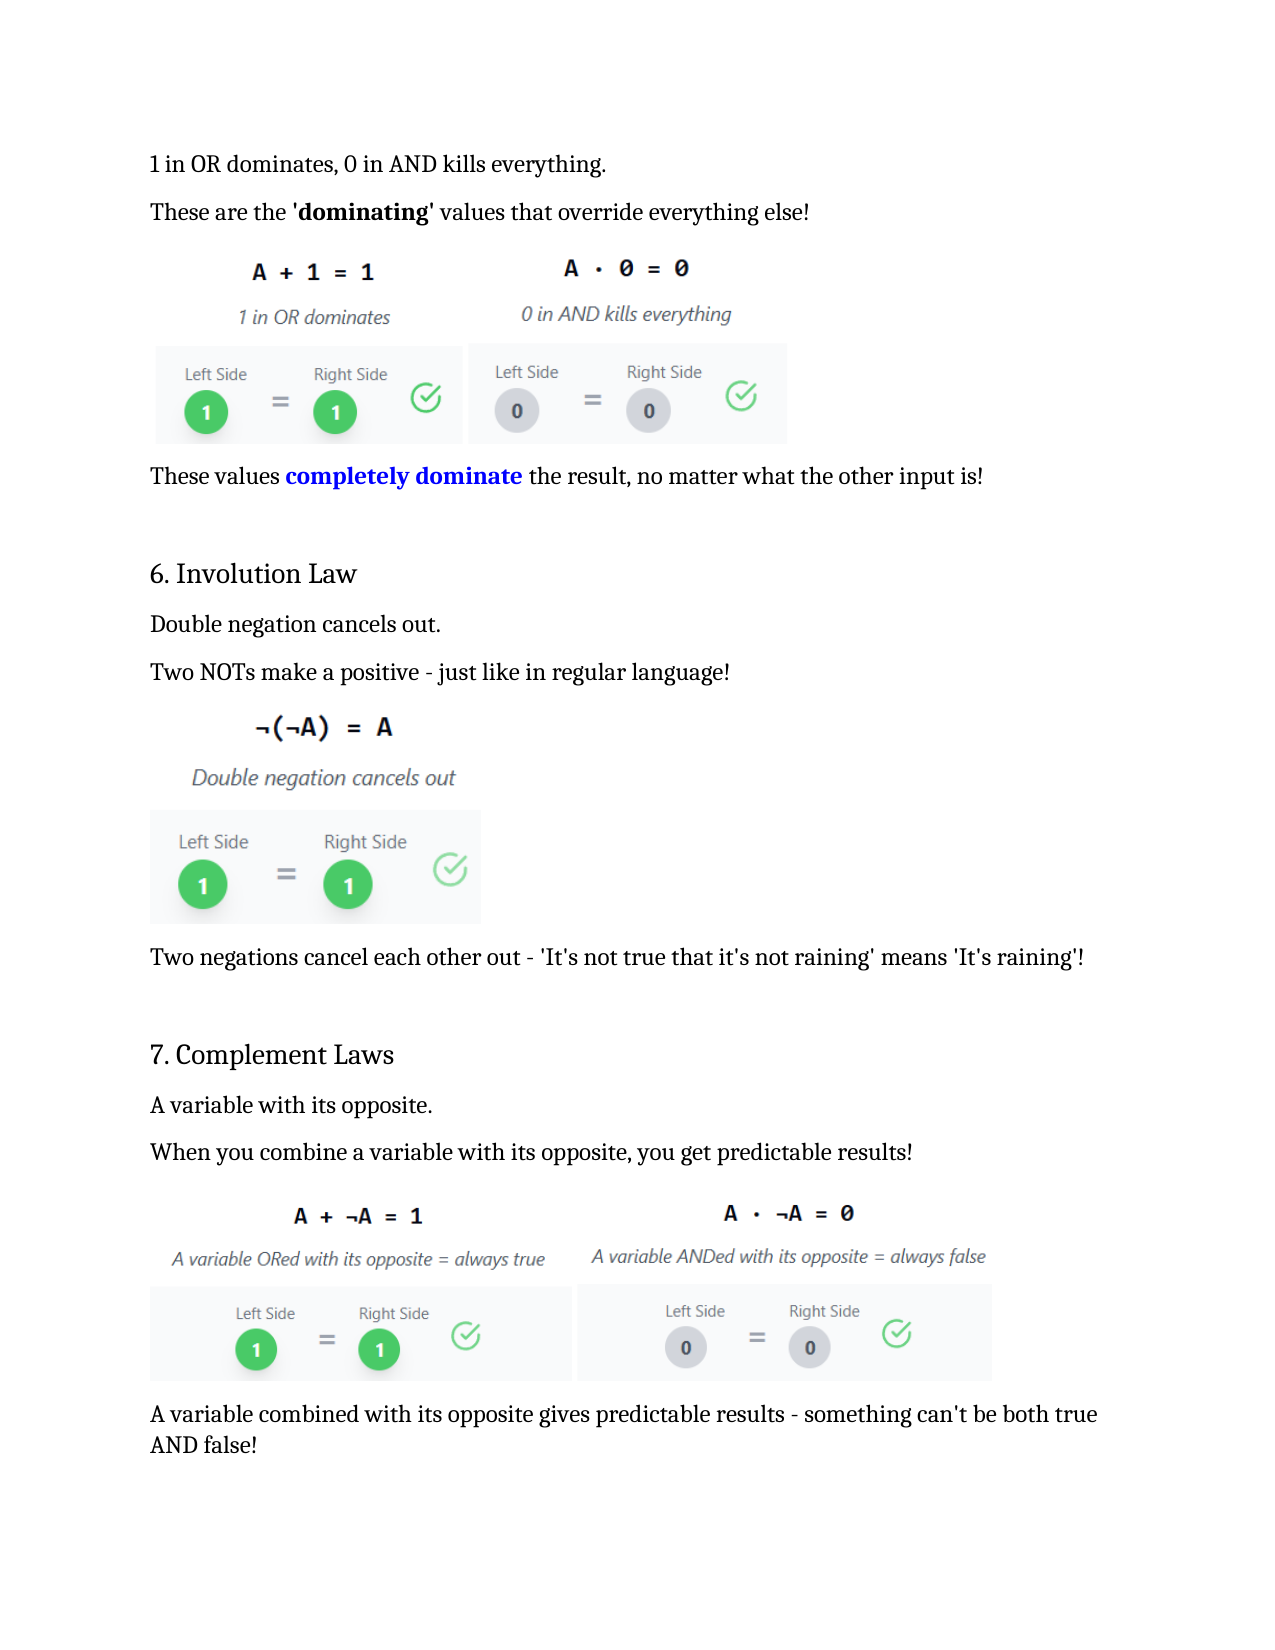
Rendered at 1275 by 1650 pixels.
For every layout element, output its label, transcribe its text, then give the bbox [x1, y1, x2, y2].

picture [577, 1186, 992, 1381]
text 6. Involution Law [150, 557, 1125, 591]
picture [468, 245, 788, 444]
text Double negation cancels out. [150, 610, 1125, 639]
picture [150, 705, 481, 924]
text A variable combined with its opposite gives predictable results - something can't be both true AND false! [150, 1400, 1125, 1459]
text 1 in OR dominates, 0 in AND kills everything. [150, 150, 1125, 179]
text These values completely dominate the result, no matter what the other input is! [150, 462, 1125, 491]
text 7. Complement Laws [150, 1038, 1125, 1071]
picture [150, 1189, 572, 1381]
text When you combine a variable with its opposite, you get predictable results! [150, 1138, 1125, 1167]
text Two negations cancel each other out - 'It's not true that it's not raining' means 'It's raining'! [150, 942, 1125, 971]
text A variable with its opposite. [150, 1091, 1125, 1119]
text Two NOTs make a positive - just like in regular language! [150, 658, 1125, 687]
picture [155, 247, 463, 444]
text These are the 'dominating' values that override everything else! [150, 198, 1125, 226]
